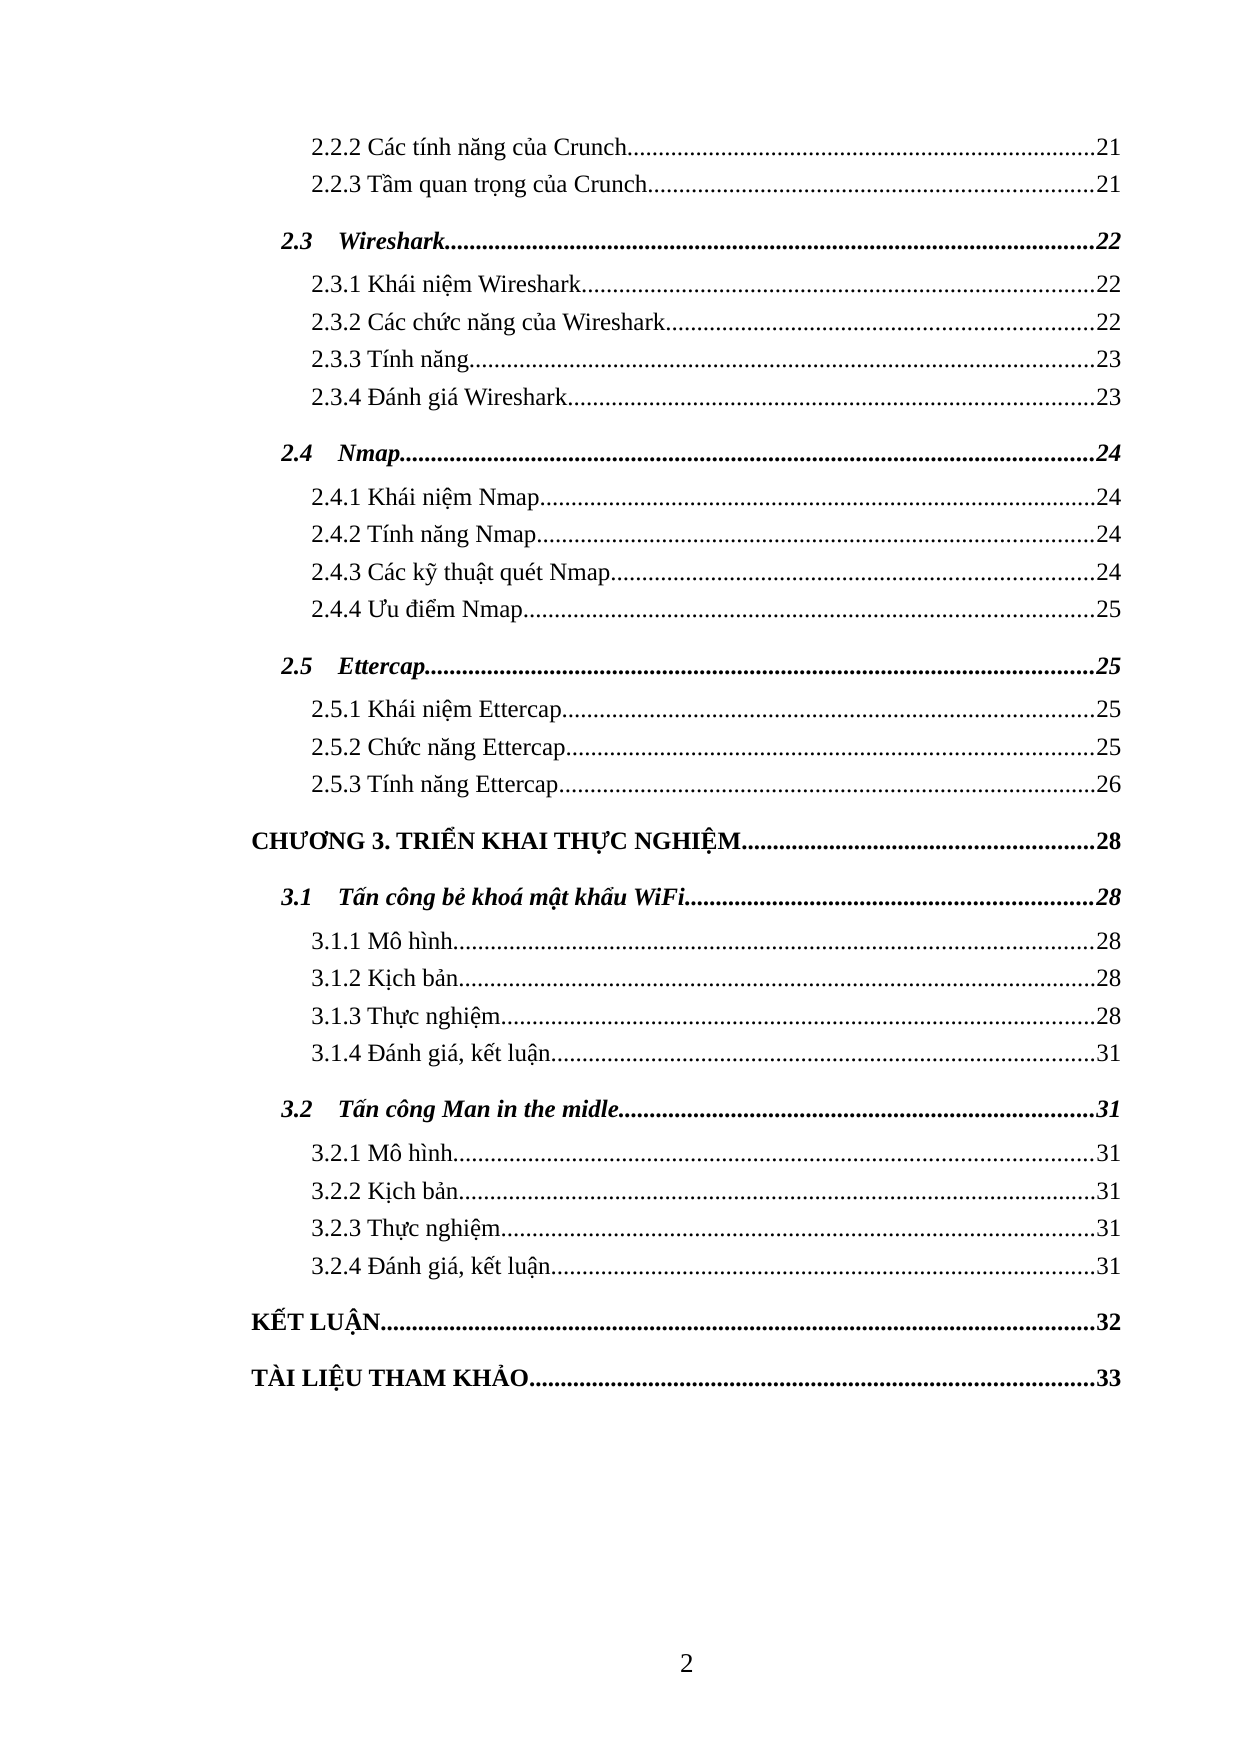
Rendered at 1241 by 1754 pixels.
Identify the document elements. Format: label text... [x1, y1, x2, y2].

text 2.4 Nmap 24 [207, 434, 1122, 471]
text 2.5.2 Chức năng Ettercap 25 [237, 728, 1122, 765]
text 2.3.1 Khái niệm Wireshark 22 [237, 265, 1122, 303]
text 3.1 Tấn công bẻ khoá mật khẩu WiFi 28 [207, 878, 1122, 915]
text 2.3.4 Đánh giá Wireshark 23 [237, 378, 1122, 415]
text 2.5.1 Khái niệm Ettercap 25 [237, 690, 1122, 728]
text 2.2.2 Các tính năng của Crunch 21 [237, 128, 1122, 165]
text KẾT LUẬN 32 [177, 1303, 1122, 1340]
text CHƯƠNG 3. TRIỂN KHAI THỰC NGHIỆM 28 [177, 821, 1122, 859]
text 2.3 Wireshark 22 [207, 221, 1122, 259]
text 2.5 Ettercap 25 [207, 646, 1122, 684]
text 3.2 Tấn công Man in the midle 31 [207, 1090, 1122, 1128]
text 3.2.2 Kịch bản 31 [237, 1171, 1122, 1209]
text 3.1.3 Thực nghiệm 28 [237, 996, 1122, 1034]
text 3.2.4 Đánh giá, kết luận 31 [237, 1246, 1122, 1284]
text TÀI LIỆU THAM KHẢO 33 [177, 1359, 1122, 1396]
text 2.5.3 Tính năng Ettercap 26 [237, 765, 1122, 803]
text 2.4.3 Các kỹ thuật quét Nmap 24 [237, 553, 1122, 590]
text 3.2.1 Mô hình 31 [237, 1134, 1122, 1171]
text 3.1.1 Mô hình 28 [237, 921, 1122, 959]
text 2.4.4 Ưu điểm Nmap 25 [237, 590, 1122, 628]
text 2.3.3 Tính năng 23 [237, 340, 1122, 378]
text 2.2.3 Tầm quan trọng của Crunch 21 [237, 165, 1122, 203]
text 2.4.1 Khái niệm Nmap 24 [237, 478, 1122, 515]
text 3.1.4 Đánh giá, kết luận 31 [237, 1034, 1122, 1071]
text 3.2.3 Thực nghiệm 31 [237, 1209, 1122, 1246]
text 2.3.2 Các chức năng của Wireshark 22 [237, 303, 1122, 340]
text 2.4.2 Tính năng Nmap 24 [237, 515, 1122, 553]
text 3.1.2 Kịch bản 28 [237, 959, 1122, 996]
